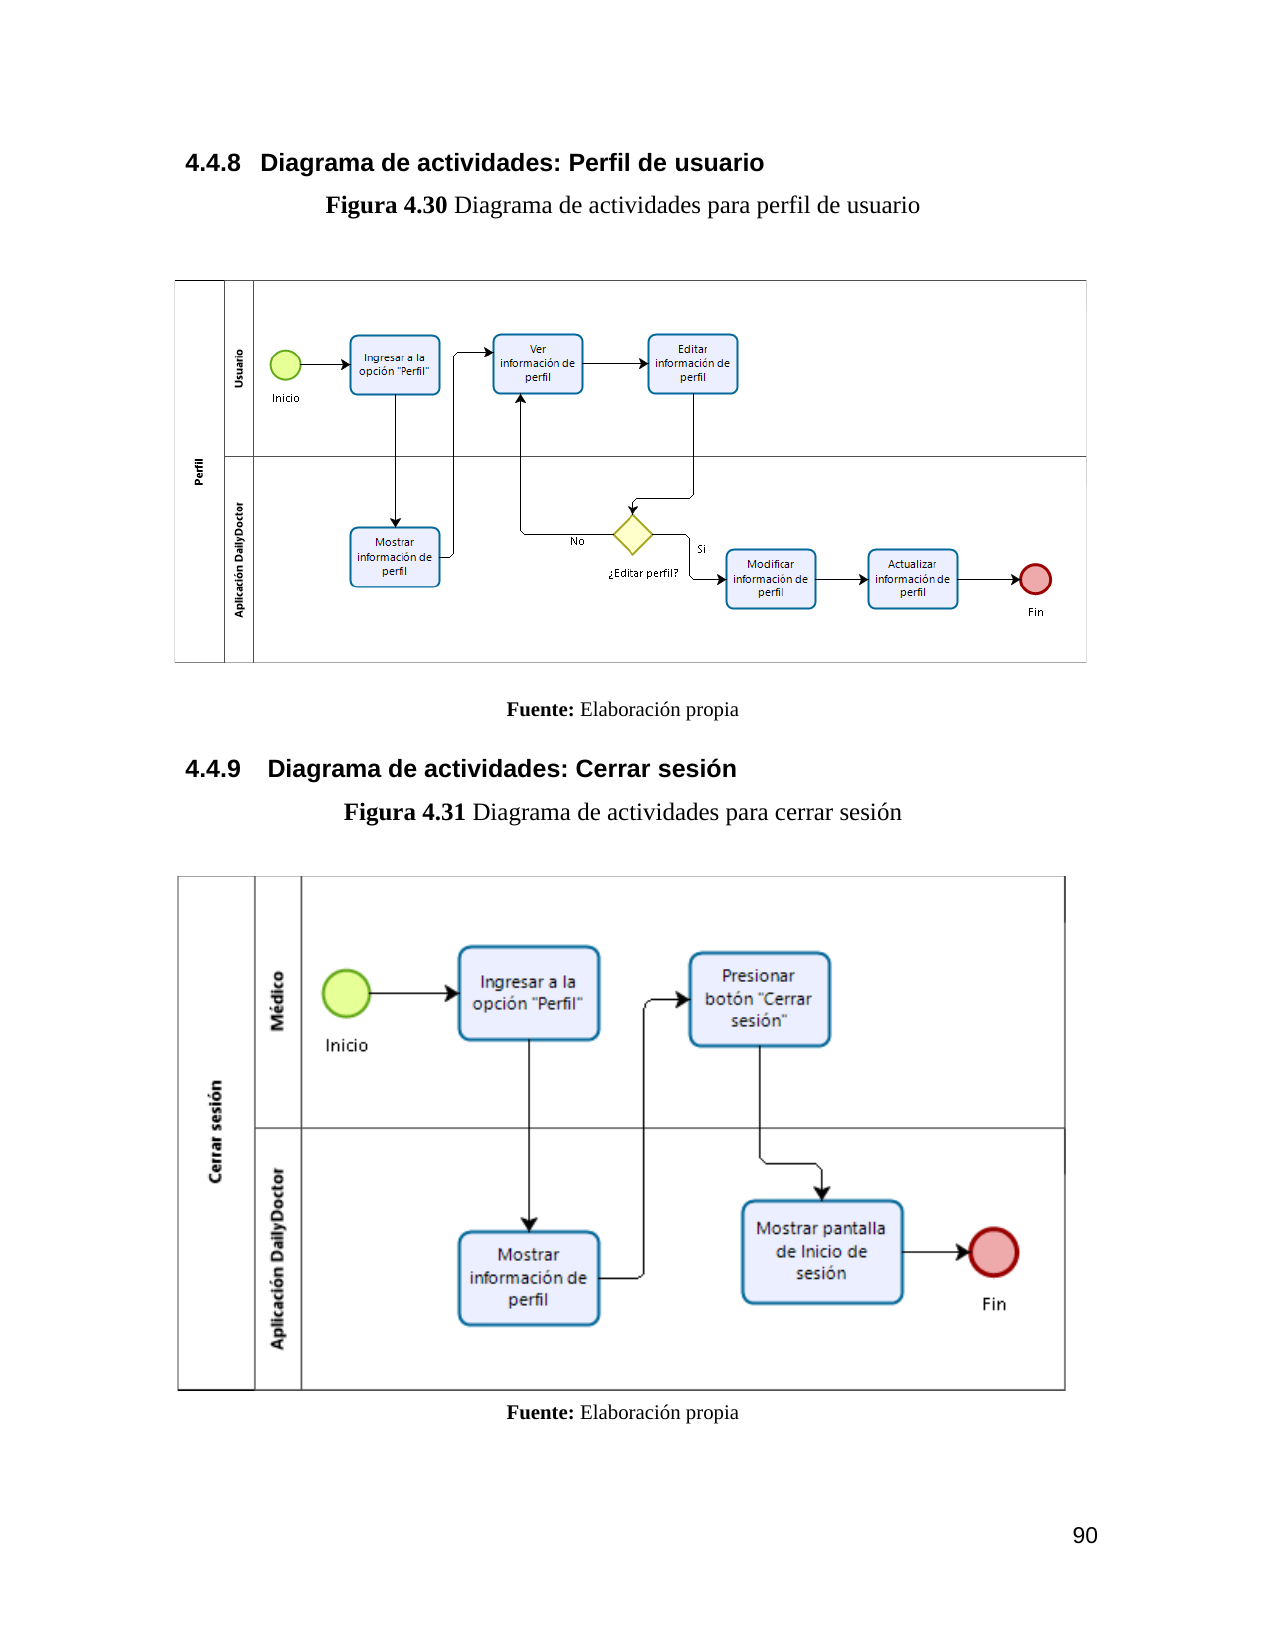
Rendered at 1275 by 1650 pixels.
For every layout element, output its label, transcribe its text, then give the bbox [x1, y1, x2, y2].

picture [177, 876, 1066, 1391]
picture [174, 280, 1087, 663]
text Figura 4.31 Diagrama de actividades para cerrar sesión [204, 797, 1041, 826]
subtitle Diagrama de actividades: Perfil de usuario [185, 147, 1152, 176]
text Fuente: Elaboración propia [204, 697, 1041, 721]
text Fuente: Elaboración propia [204, 1391, 1041, 1424]
subtitle Diagrama de actividades: Cerrar sesión [185, 754, 1152, 783]
text Figura 4.30 Diagrama de actividades para perfil de usuario [204, 190, 1041, 219]
